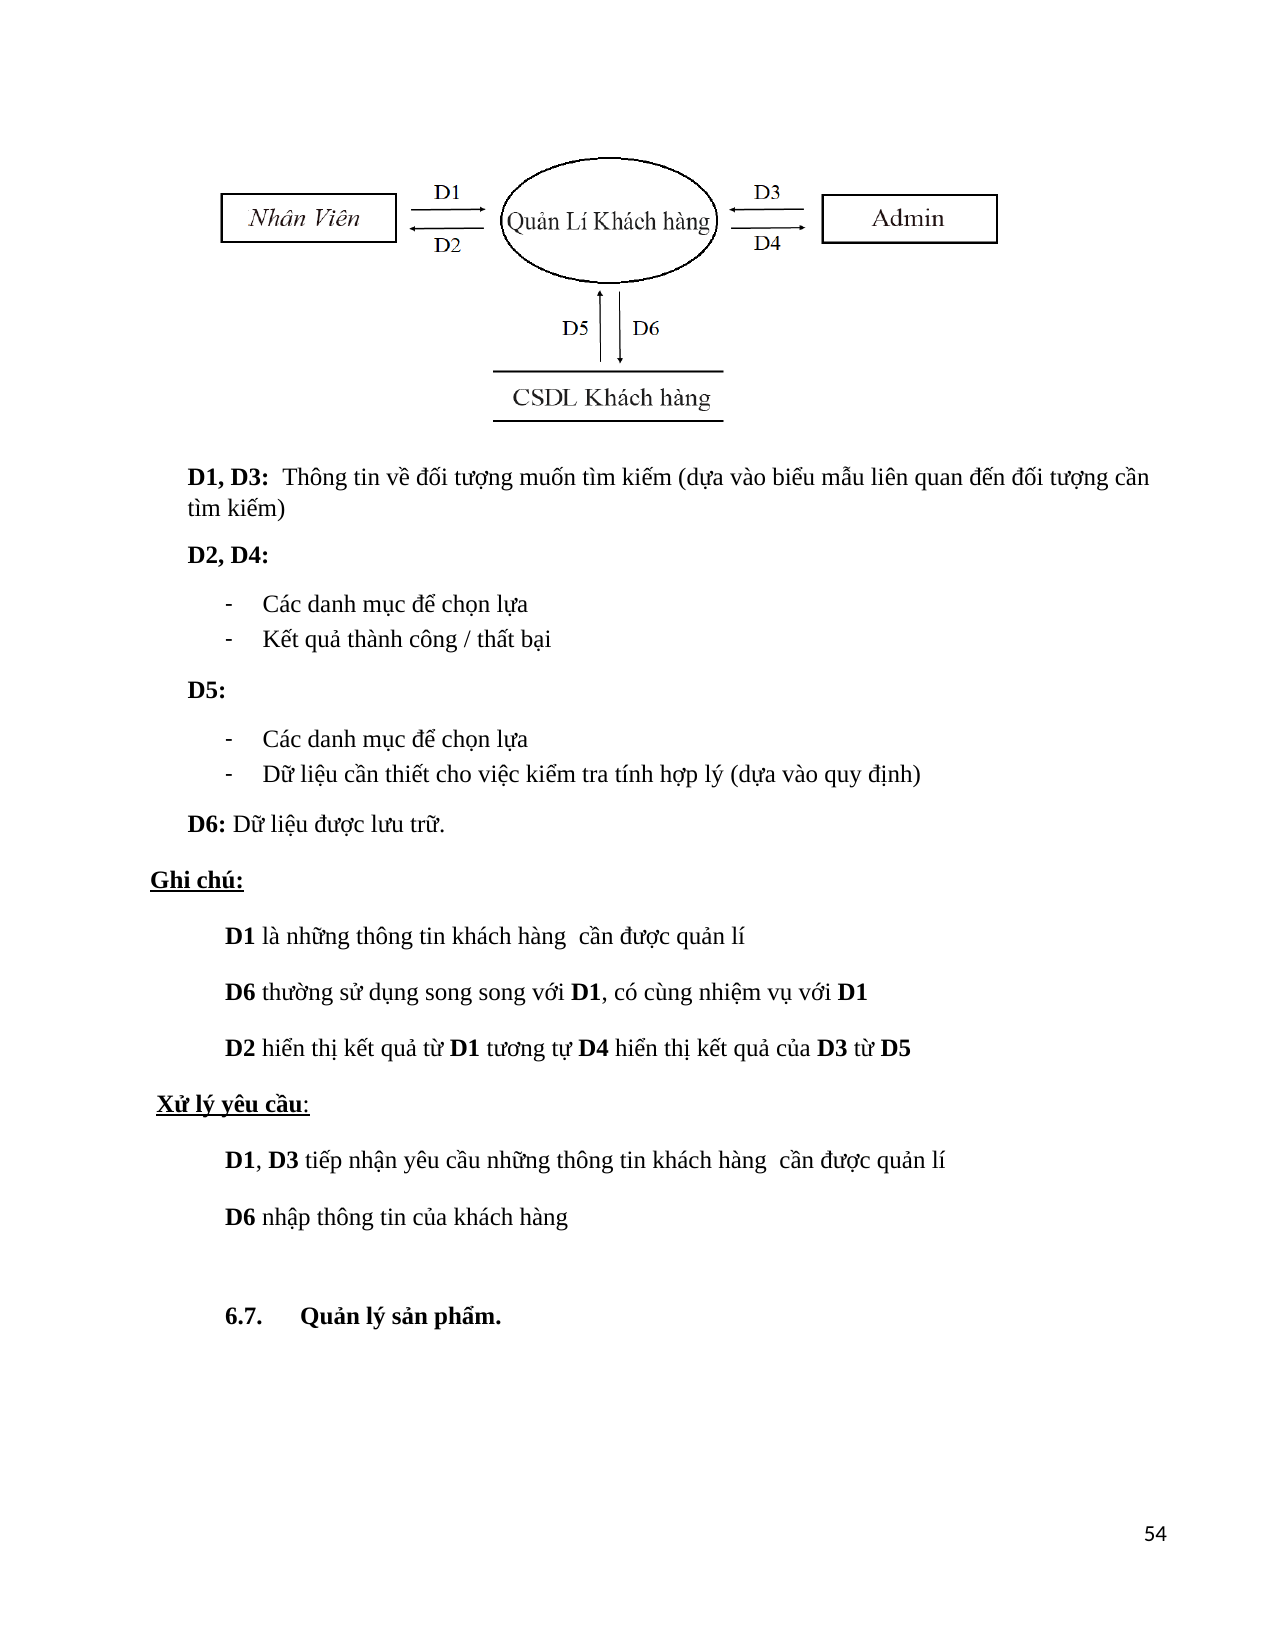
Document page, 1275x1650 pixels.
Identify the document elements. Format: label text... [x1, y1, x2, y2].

list Các danh mục để chọn lựa [225, 588, 1167, 619]
picture [215, 150, 1005, 432]
list Quản lý sản phẩm. [225, 1301, 1167, 1329]
list Kết quả thành công / thất bại [225, 623, 1167, 654]
list Các danh mục để chọn lựa [225, 723, 1167, 753]
text D2, D4: [187, 541, 1167, 569]
text D6 thường sử dụng song song với D1, có cùng nhiệm vụ với D1 [150, 977, 1167, 1006]
text D2 hiển thị kết quả từ D1 tương tự D4 hiển thị kết quả của D3 từ D5 [150, 1033, 1167, 1062]
text D1 là những thông tin khách hàng cần được quản lí [150, 921, 1167, 950]
text D1, D3: Thông tin về đối tượng muốn tìm kiếm (dựa vào biểu mẫu liên quan đến đối tượng cần tìm kiếm) [187, 462, 1167, 522]
text Xử lý yêu cầu: [150, 1089, 1167, 1118]
text Ghi chú: [150, 865, 1167, 894]
text D1, D3 tiếp nhận yêu cầu những thông tin khách hàng cần được quản lí [150, 1146, 1167, 1174]
text D6: Dữ liệu được lưu trữ. [187, 809, 1167, 838]
text D6 nhập thông tin của khách hàng [150, 1202, 1167, 1230]
text D5: [187, 675, 1167, 704]
list Dữ liệu cần thiết cho việc kiểm tra tính hợp lý (dựa vào quy định) [225, 758, 1167, 788]
